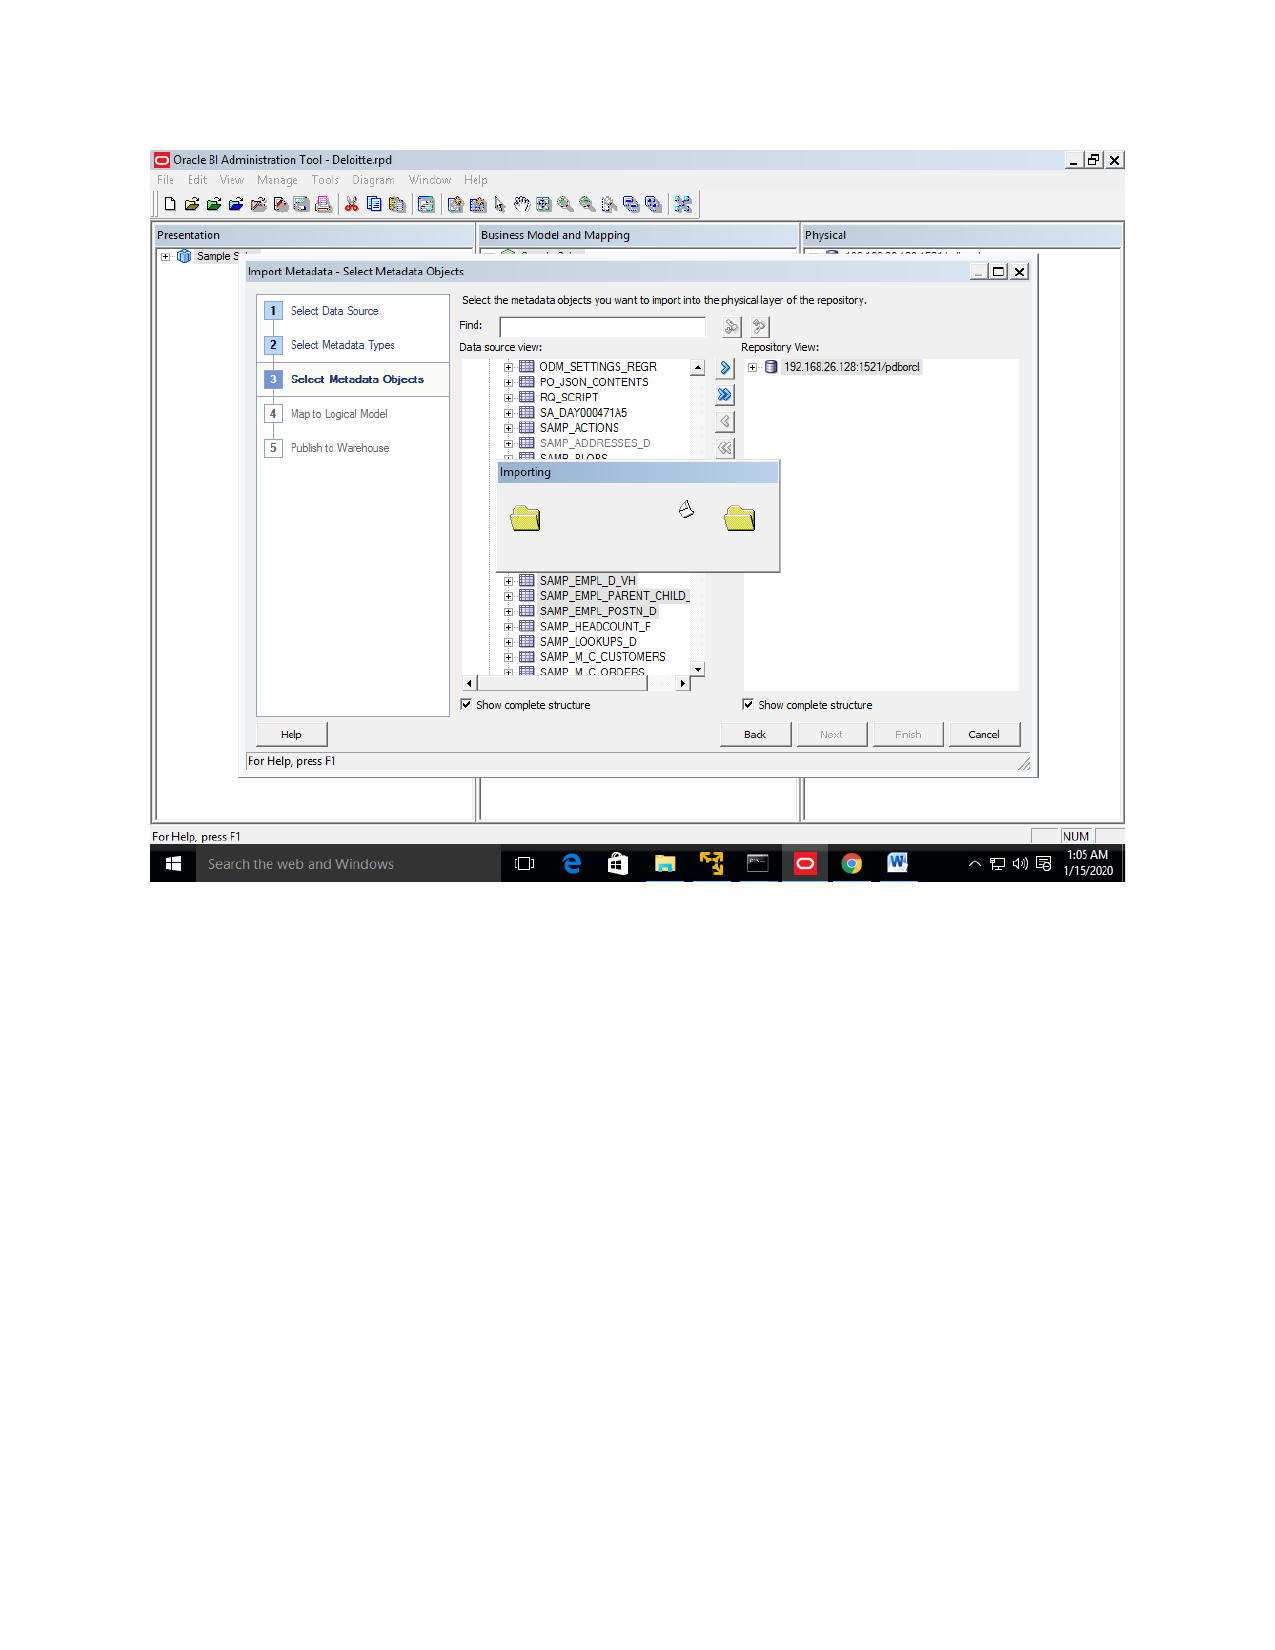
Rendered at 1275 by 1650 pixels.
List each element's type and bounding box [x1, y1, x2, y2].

picture [150, 150, 1125, 882]
